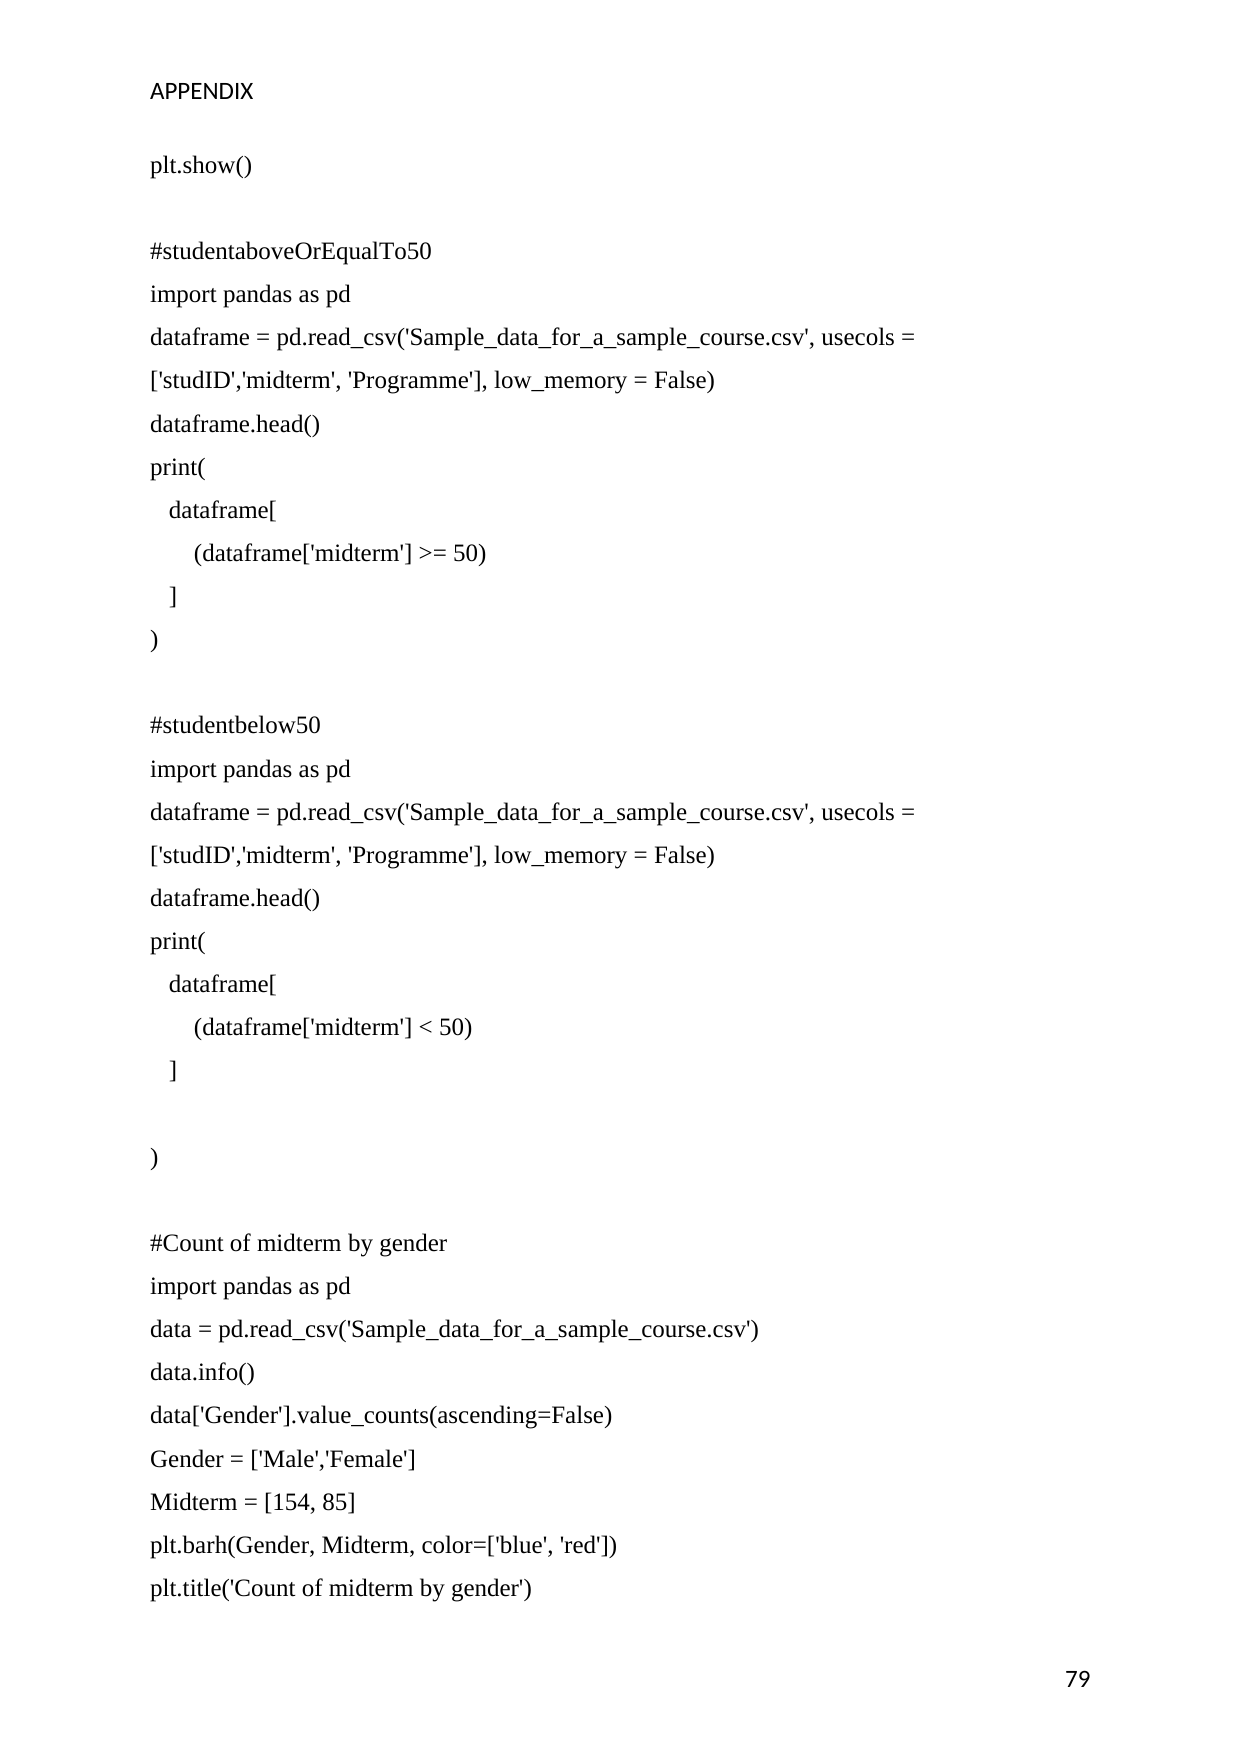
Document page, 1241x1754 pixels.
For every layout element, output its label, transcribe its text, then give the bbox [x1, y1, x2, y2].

text ) [150, 1142, 1090, 1171]
text print( [150, 926, 1090, 955]
text (dataframe['midterm'] >= 50) [150, 538, 1090, 567]
text import pandas as pd [150, 1271, 1090, 1300]
text dataframe[ [150, 495, 1090, 524]
text import pandas as pd [150, 279, 1090, 308]
text #studentaboveOrEqualTo50 [150, 236, 1090, 265]
text Midterm = [154, 85] [150, 1487, 1090, 1516]
text plt.show() [150, 150, 1090, 179]
text data = pd.read_csv('Sample_data_for_a_sample_course.csv') [150, 1314, 1090, 1343]
text ] [150, 1056, 1090, 1084]
text #studentbelow50 [150, 711, 1090, 739]
text dataframe = pd.read_csv('Sample_data_for_a_sample_course.csv', usecols = ['studID','midterm', 'Programme'], low_memory = False) [150, 797, 1090, 869]
text dataframe.head() [150, 409, 1090, 437]
text print( [150, 452, 1090, 481]
text Gender = ['Male','Female'] [150, 1444, 1090, 1472]
text dataframe.head() [150, 883, 1090, 912]
text plt.barh(Gender, Midterm, color=['blue', 'red']) [150, 1530, 1090, 1559]
text ) [150, 624, 1090, 653]
text #Count of midterm by gender [150, 1228, 1090, 1257]
text (dataframe['midterm'] < 50) [150, 1012, 1090, 1041]
text import pandas as pd [150, 754, 1090, 782]
text plt.title('Count of midterm by gender') [150, 1573, 1090, 1602]
text data['Gender'].value_counts(ascending=False) [150, 1401, 1090, 1429]
text dataframe[ [150, 969, 1090, 998]
text ] [150, 581, 1090, 610]
text dataframe = pd.read_csv('Sample_data_for_a_sample_course.csv', usecols = ['studID','midterm', 'Programme'], low_memory = False) [150, 322, 1090, 394]
text data.info() [150, 1357, 1090, 1386]
